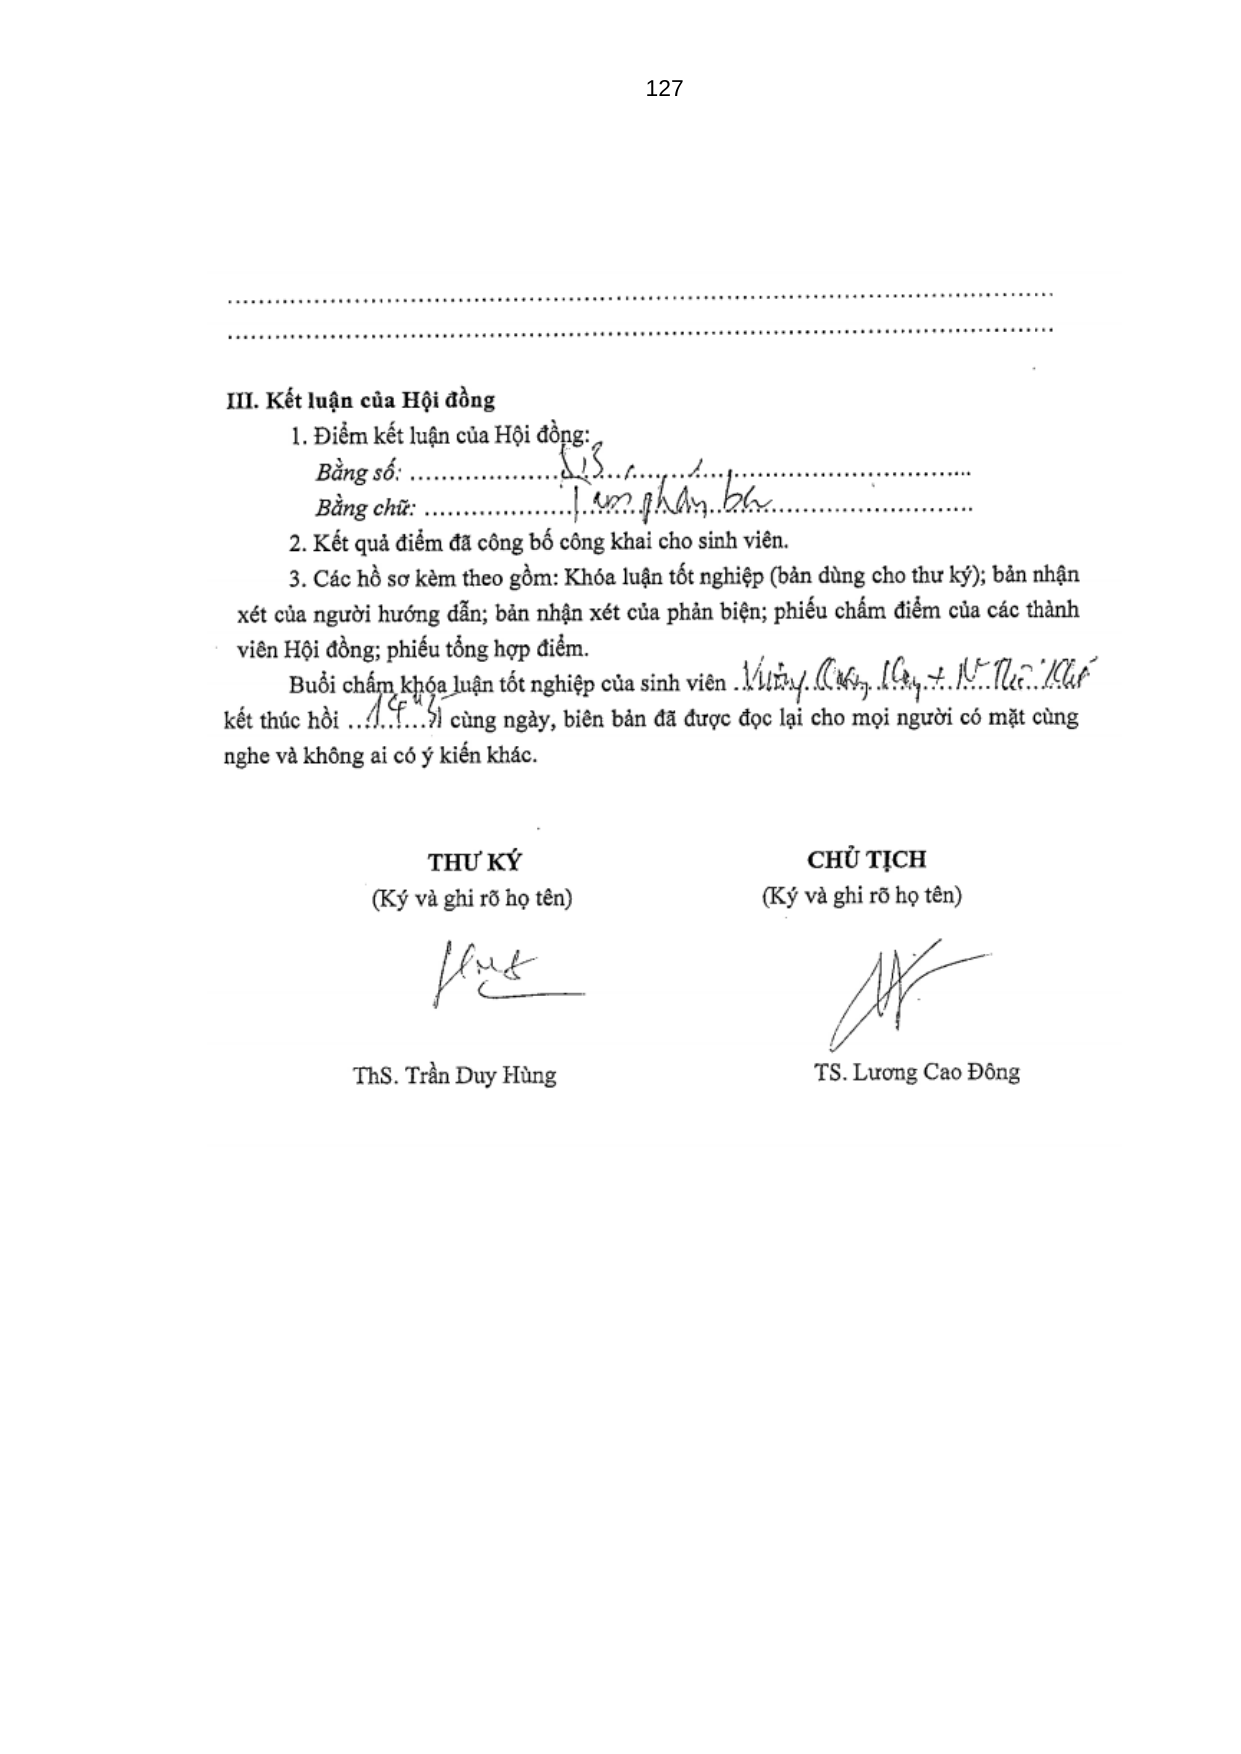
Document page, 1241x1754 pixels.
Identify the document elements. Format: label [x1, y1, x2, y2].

picture [206, 256, 1123, 1148]
